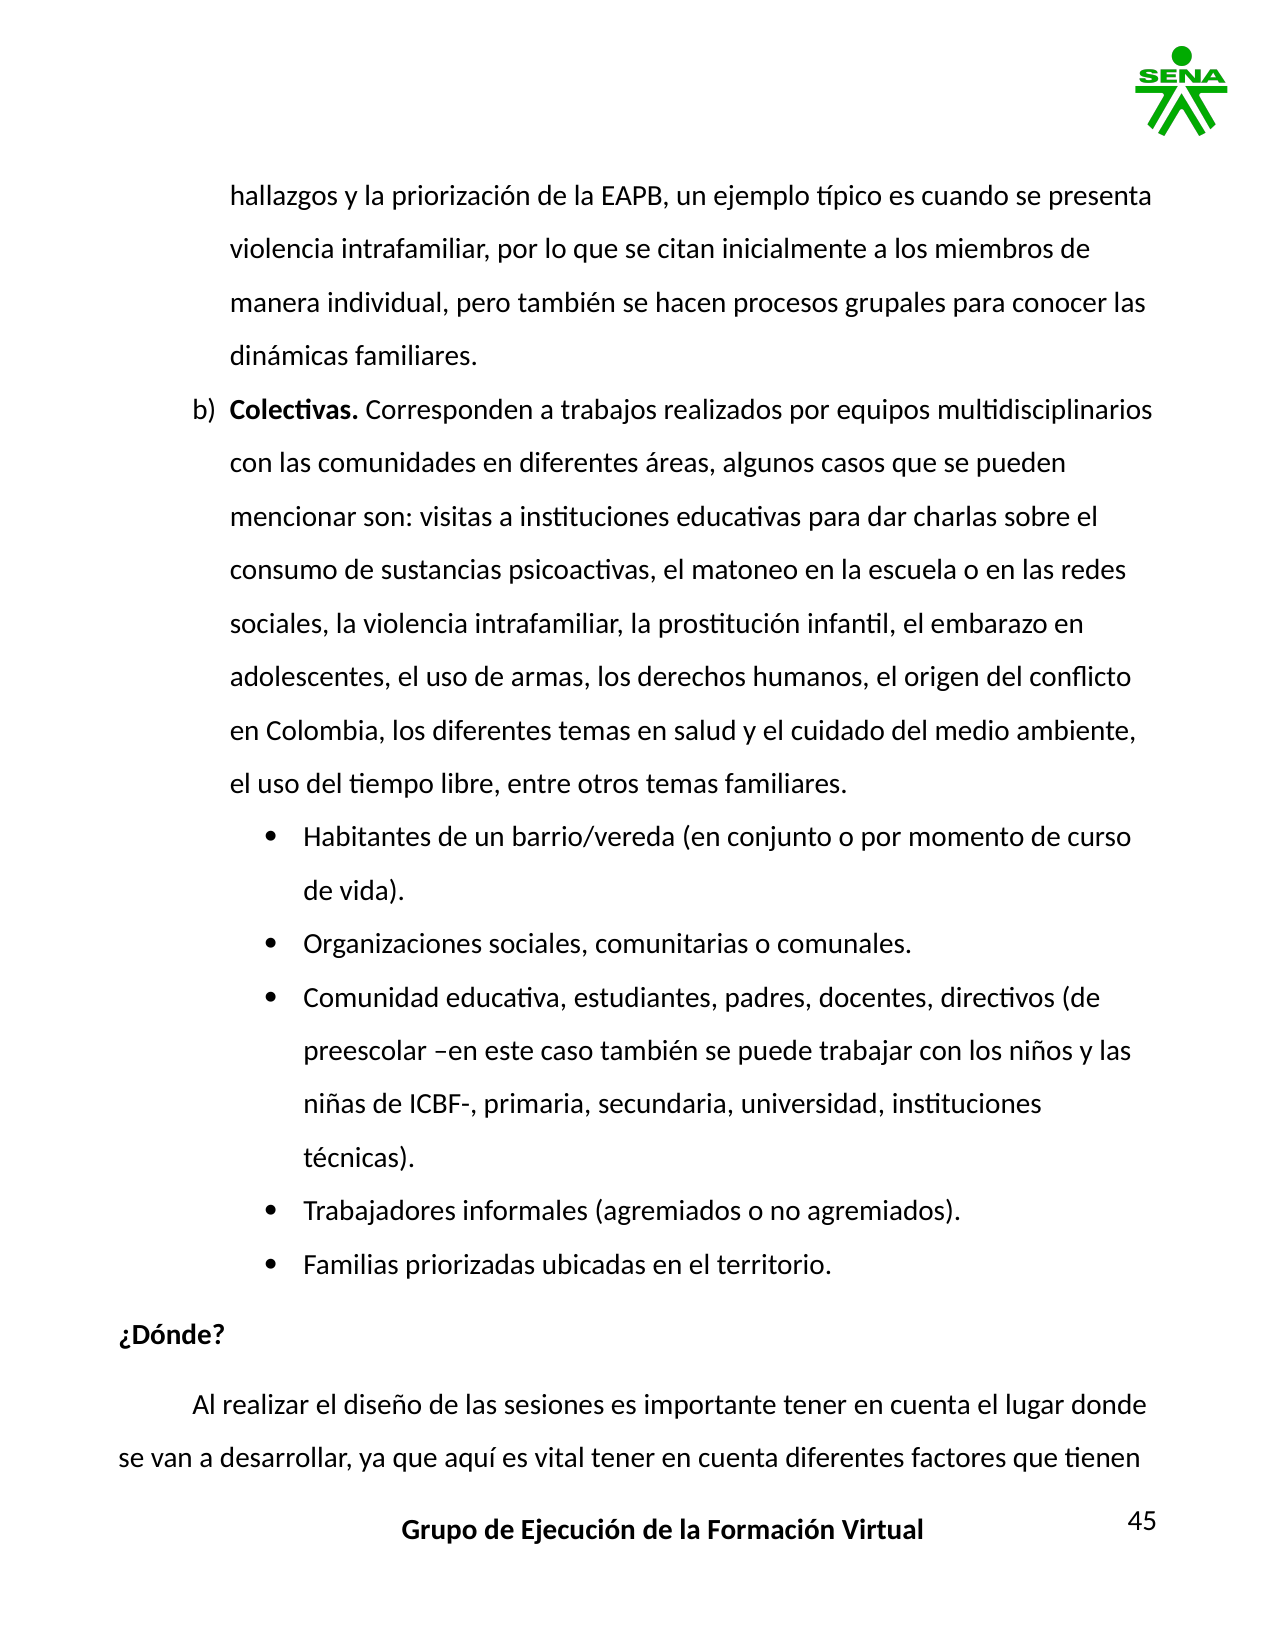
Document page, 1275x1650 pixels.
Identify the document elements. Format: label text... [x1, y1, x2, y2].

text ¿Dónde? [118, 1316, 1157, 1352]
list Colectivas. Corresponden a trabajos realizados por equipos multidisciplinarios con las comunidades en diferentes áreas, algunos casos que se pueden mencionar son: visitas a instituciones educativas para dar charlas sobre el consumo de sustancias psicoactivas, el matoneo en la escuela o en las redes sociales, la violencia intrafamiliar, la prostitución infantil, el embarazo en adolescentes, el uso de armas, los derechos humanos, el origen del conflicto en Colombia, los diferentes temas en salud y el cuidado del medio ambiente, el uso del tiempo libre, entre otros temas familiares. [192, 391, 1157, 801]
picture [1135, 46, 1228, 136]
list Organizaciones sociales, comunitarias o comunales. [266, 925, 1157, 961]
list Comunidad educativa, estudiantes, padres, docentes, directivos (de preescolar –en este caso también se puede trabajar con los niños y las niñas de ICBF-, primaria, secundaria, universidad, instituciones técnicas). [266, 979, 1157, 1175]
list Trabajadores informales (agremiados o no agremiados). [266, 1192, 1157, 1228]
list Habitantes de un barrio/vereda (en conjunto o por momento de curso de vida). [266, 818, 1157, 907]
list Familias priorizadas ubicadas en el territorio. [266, 1246, 1157, 1282]
